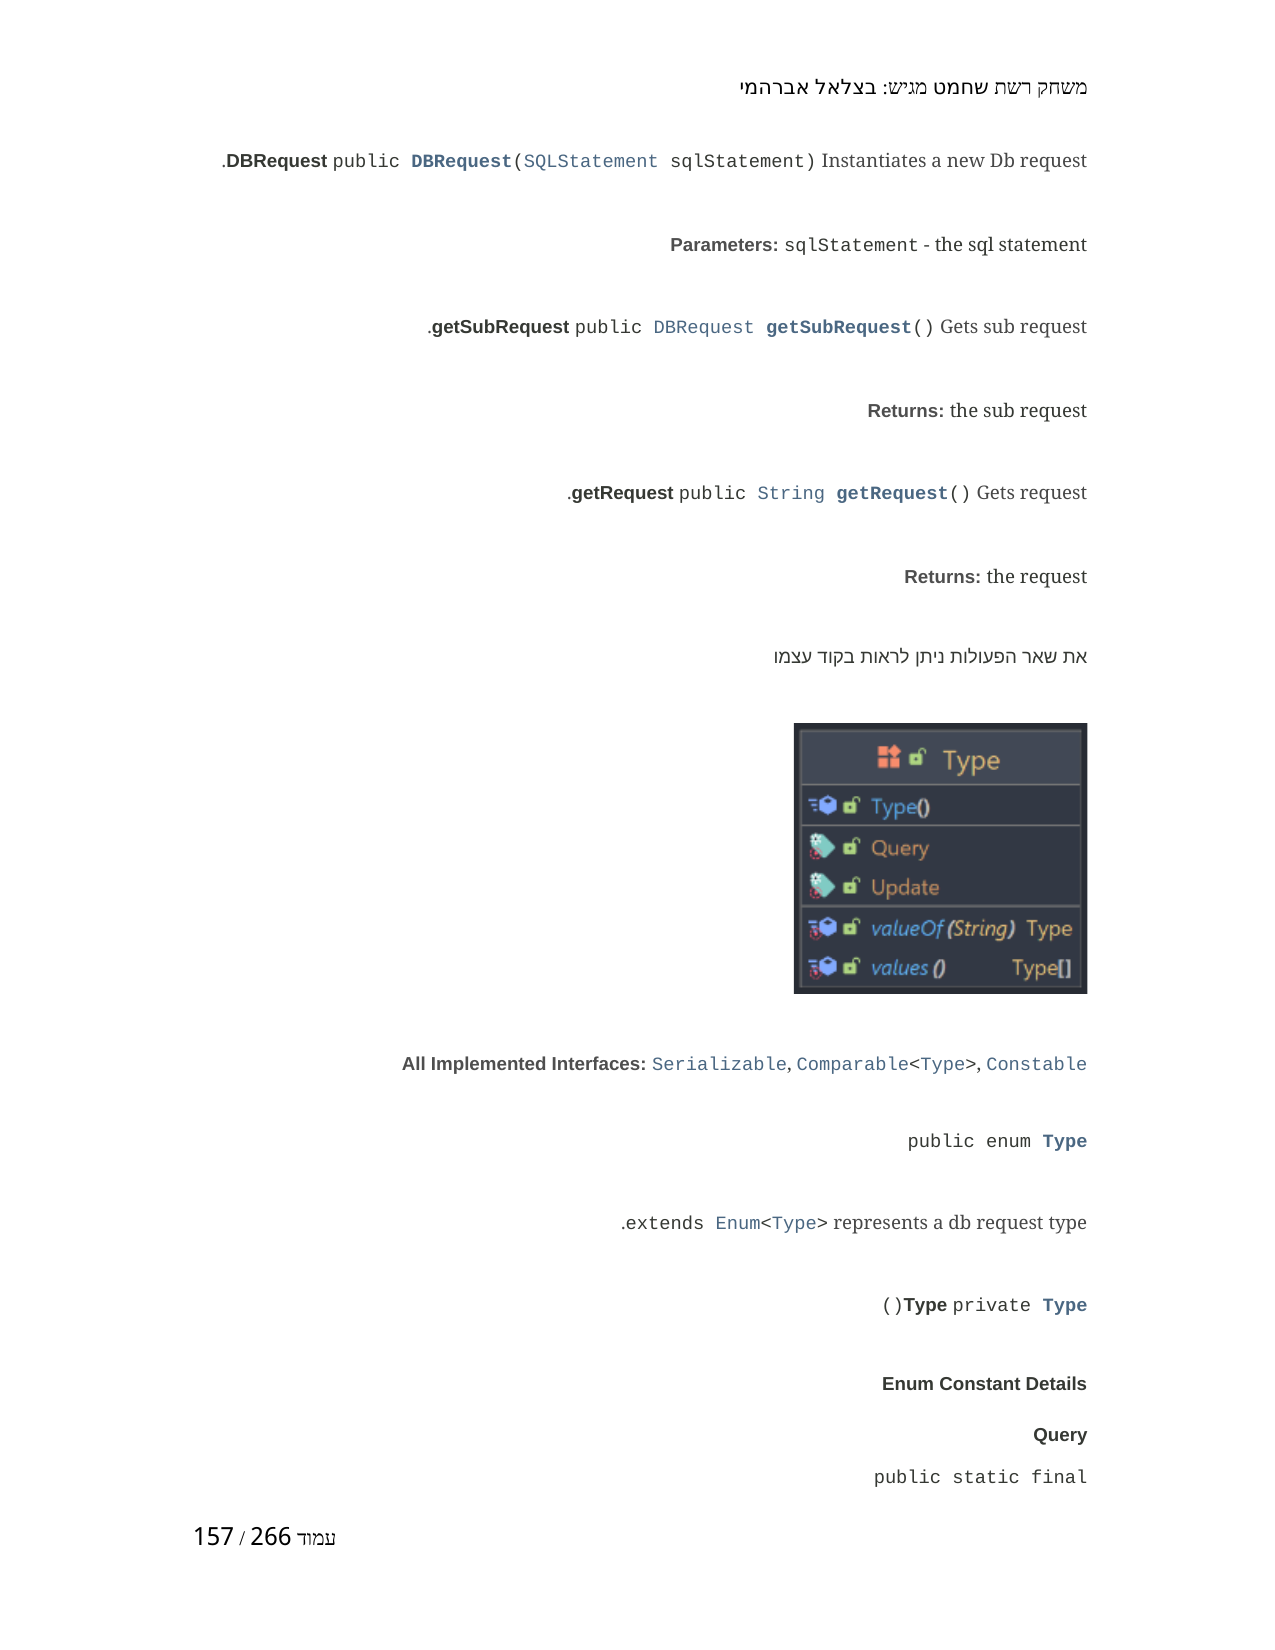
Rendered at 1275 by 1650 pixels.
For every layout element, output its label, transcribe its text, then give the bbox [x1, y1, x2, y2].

subtitle Query [187, 1423, 1087, 1445]
text public enum Type [187, 1132, 1087, 1153]
text Parameters: sqlStatement - the sql statement [187, 232, 1087, 257]
text DBRequest public DBRequest​(SQLStatement sqlStatement) Instantiates a new Db request. [187, 148, 1087, 176]
text Type private Type() [187, 1293, 1087, 1317]
subtitle Enum Constant Details [187, 1373, 1087, 1394]
picture [793, 723, 1088, 994]
text Returns: the request [187, 564, 1087, 589]
text את שאר הפעולות ניתן לראות בקוד עצמו [187, 645, 1087, 667]
text public static final [187, 1468, 1087, 1489]
text getSubRequest public DBRequest getSubRequest() Gets sub request. [187, 314, 1087, 342]
text Returns: the sub request [187, 398, 1087, 423]
text All Implemented Interfaces: Serializable, Comparable<Type>, Constable [187, 1050, 1087, 1076]
text getRequest public String getRequest() Gets request. [187, 479, 1087, 507]
text extends Enum<Type> represents a db request type. [187, 1209, 1087, 1237]
